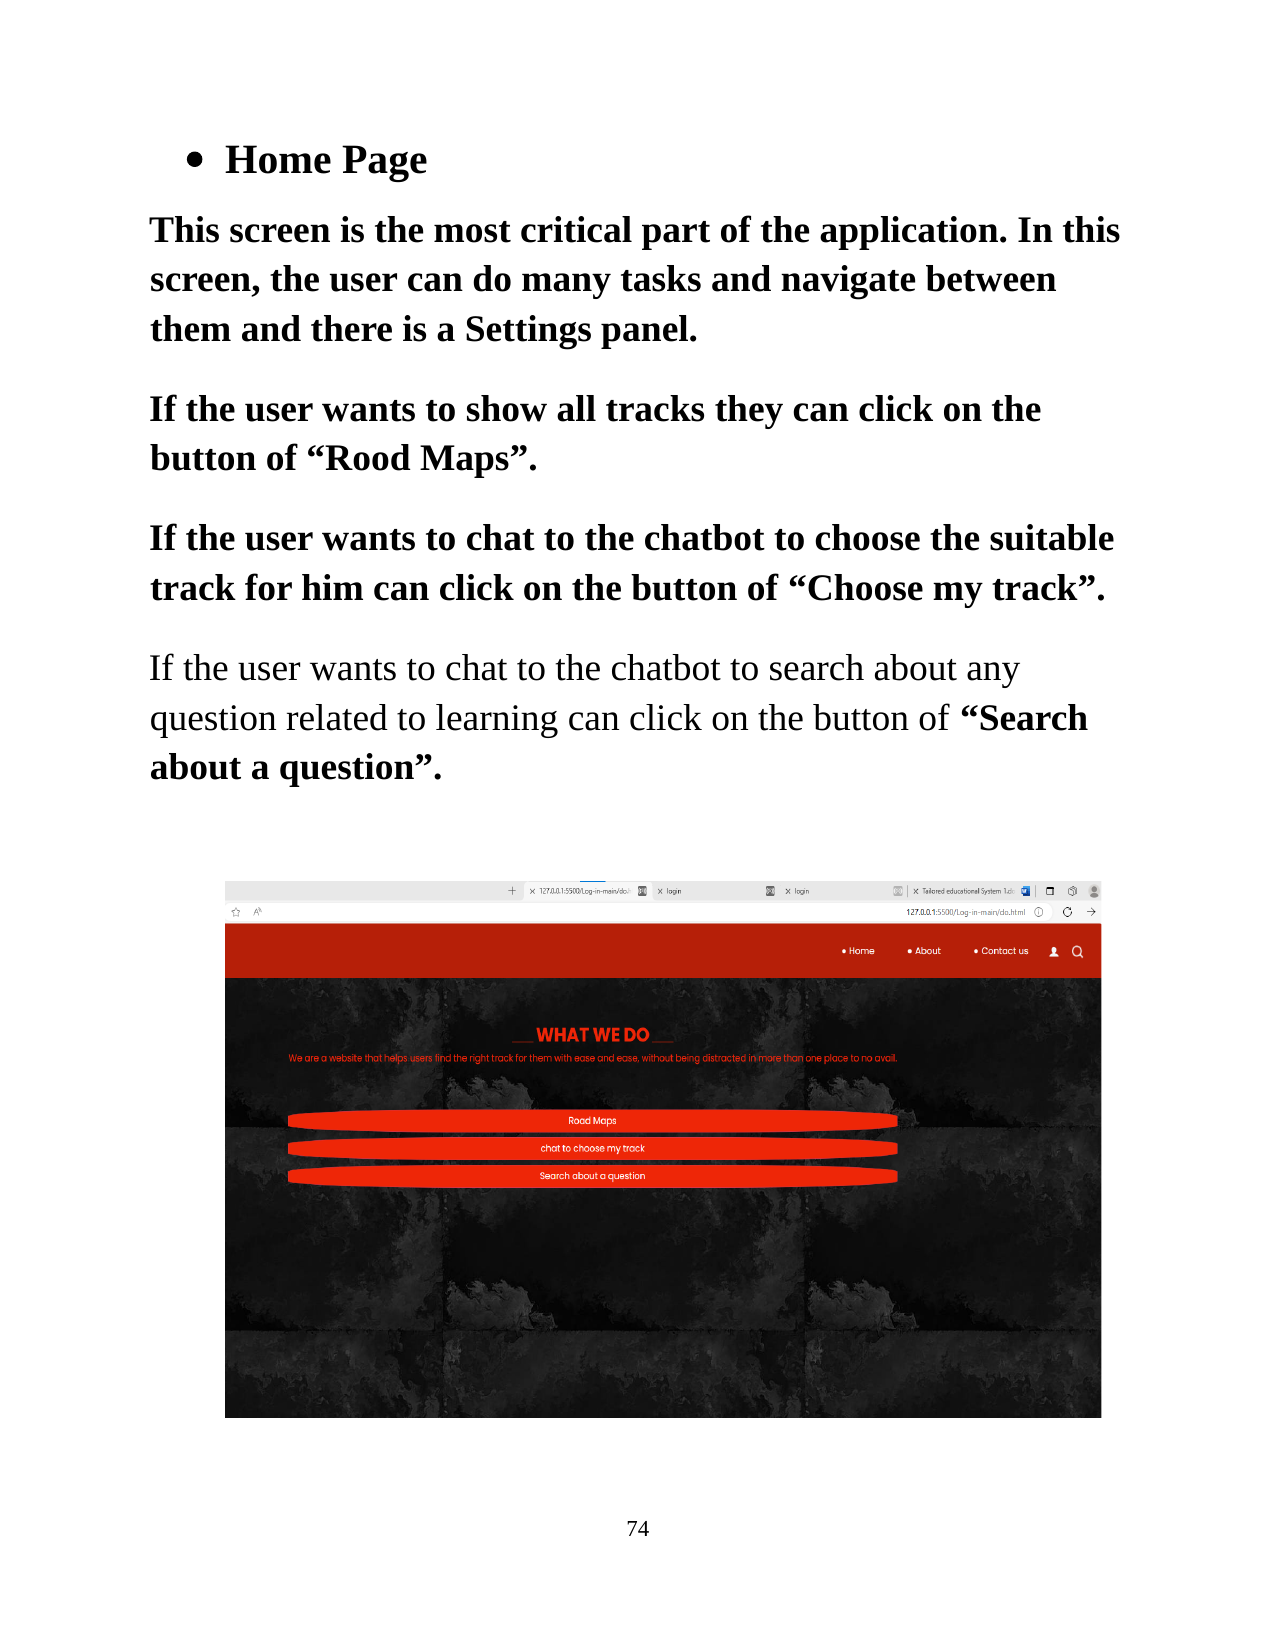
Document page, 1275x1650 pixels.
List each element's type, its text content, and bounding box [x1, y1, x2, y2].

text If the user wants to chat to the chatbot to search about any question related to learning can click on the button of “Search about a question”. [148, 645, 1126, 788]
subtitle If the user wants to chat to the chatbot to choose the suitable track for him can click on the button of “Choose my track”. [149, 516, 1133, 608]
subtitle This screen is the most critical part of the application. In this screen, the user can do many tasks and navigate between them and there is a Settings panel. [149, 207, 1133, 349]
subtitle If the user wants to show all tracks they can click on the button of “Rood Maps”. [149, 386, 1133, 479]
list Home Page [187, 135, 1133, 183]
picture [225, 881, 1102, 1418]
